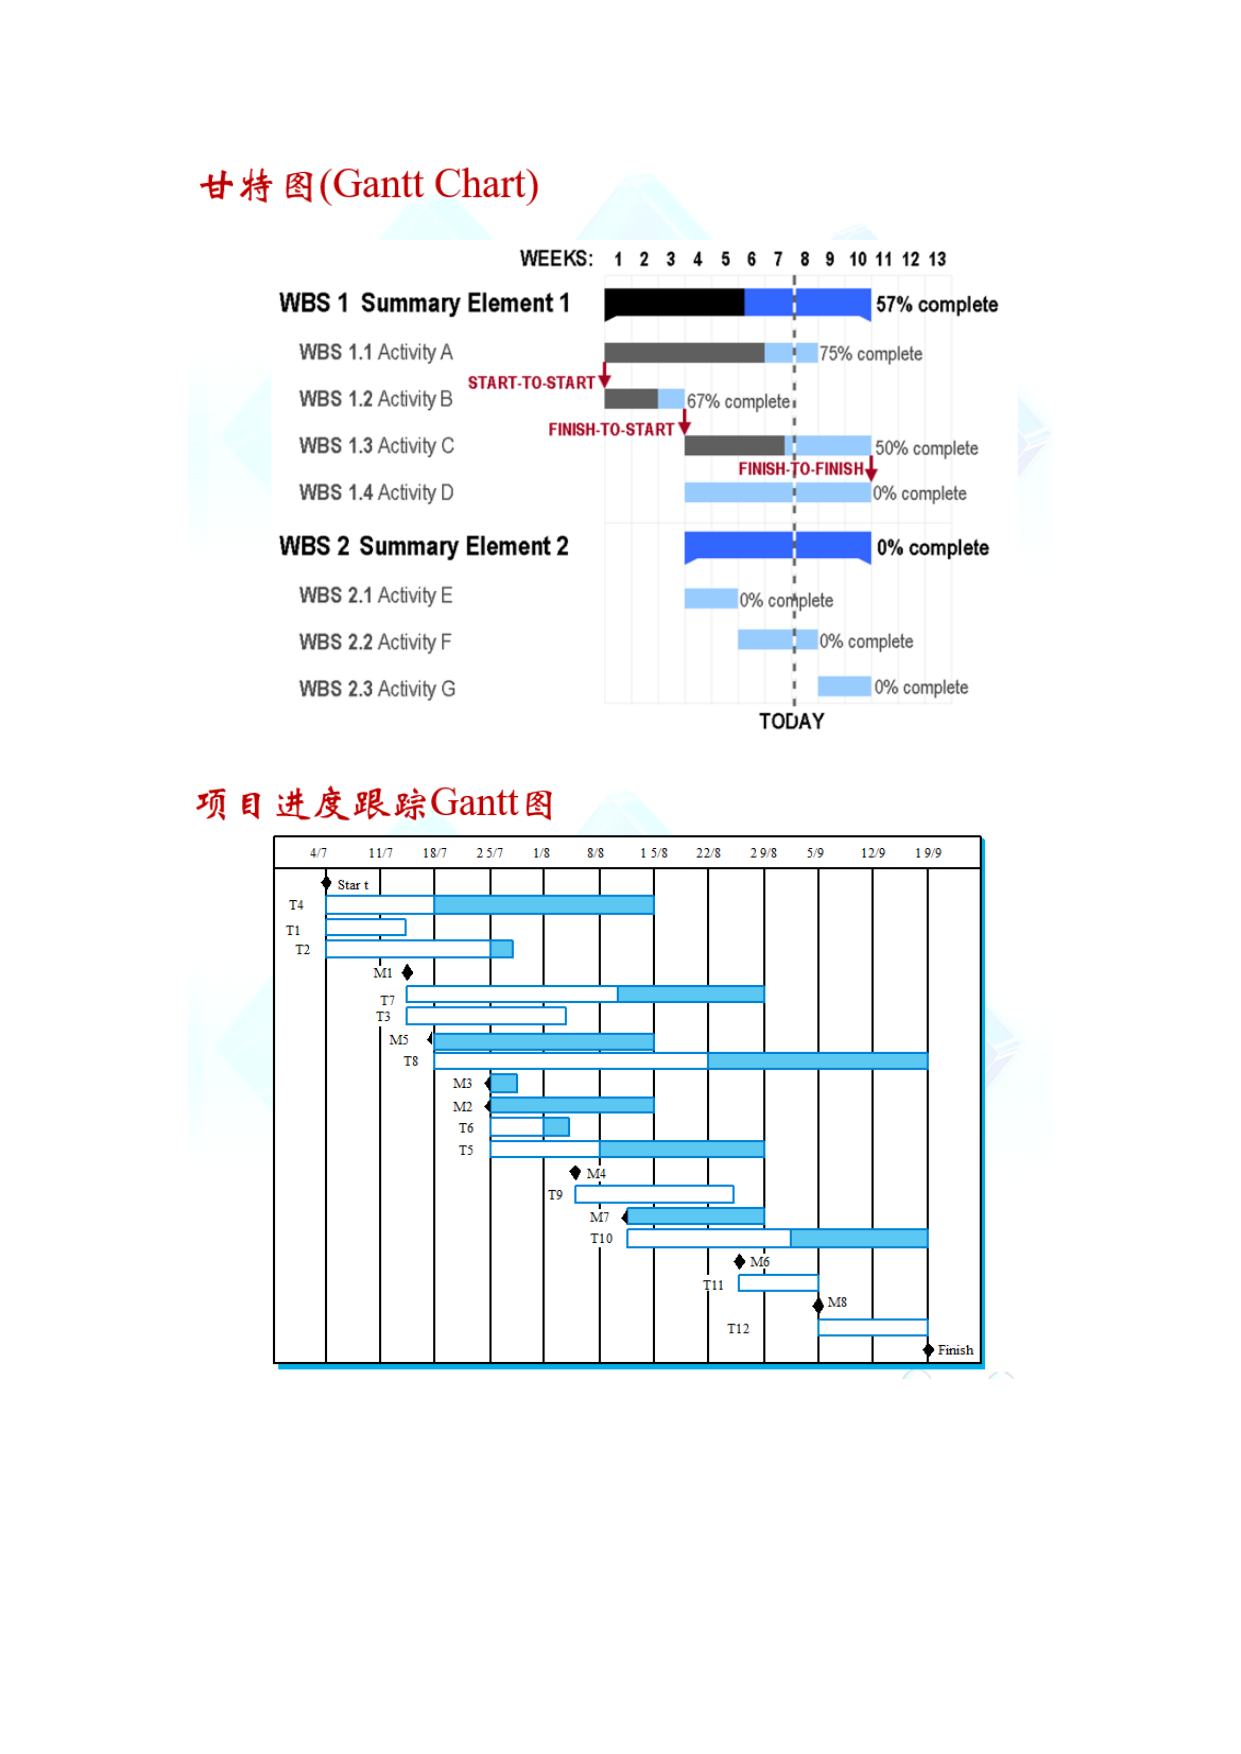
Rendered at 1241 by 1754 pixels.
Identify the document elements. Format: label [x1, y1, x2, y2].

picture [187, 162, 1053, 748]
picture [187, 779, 1053, 1379]
